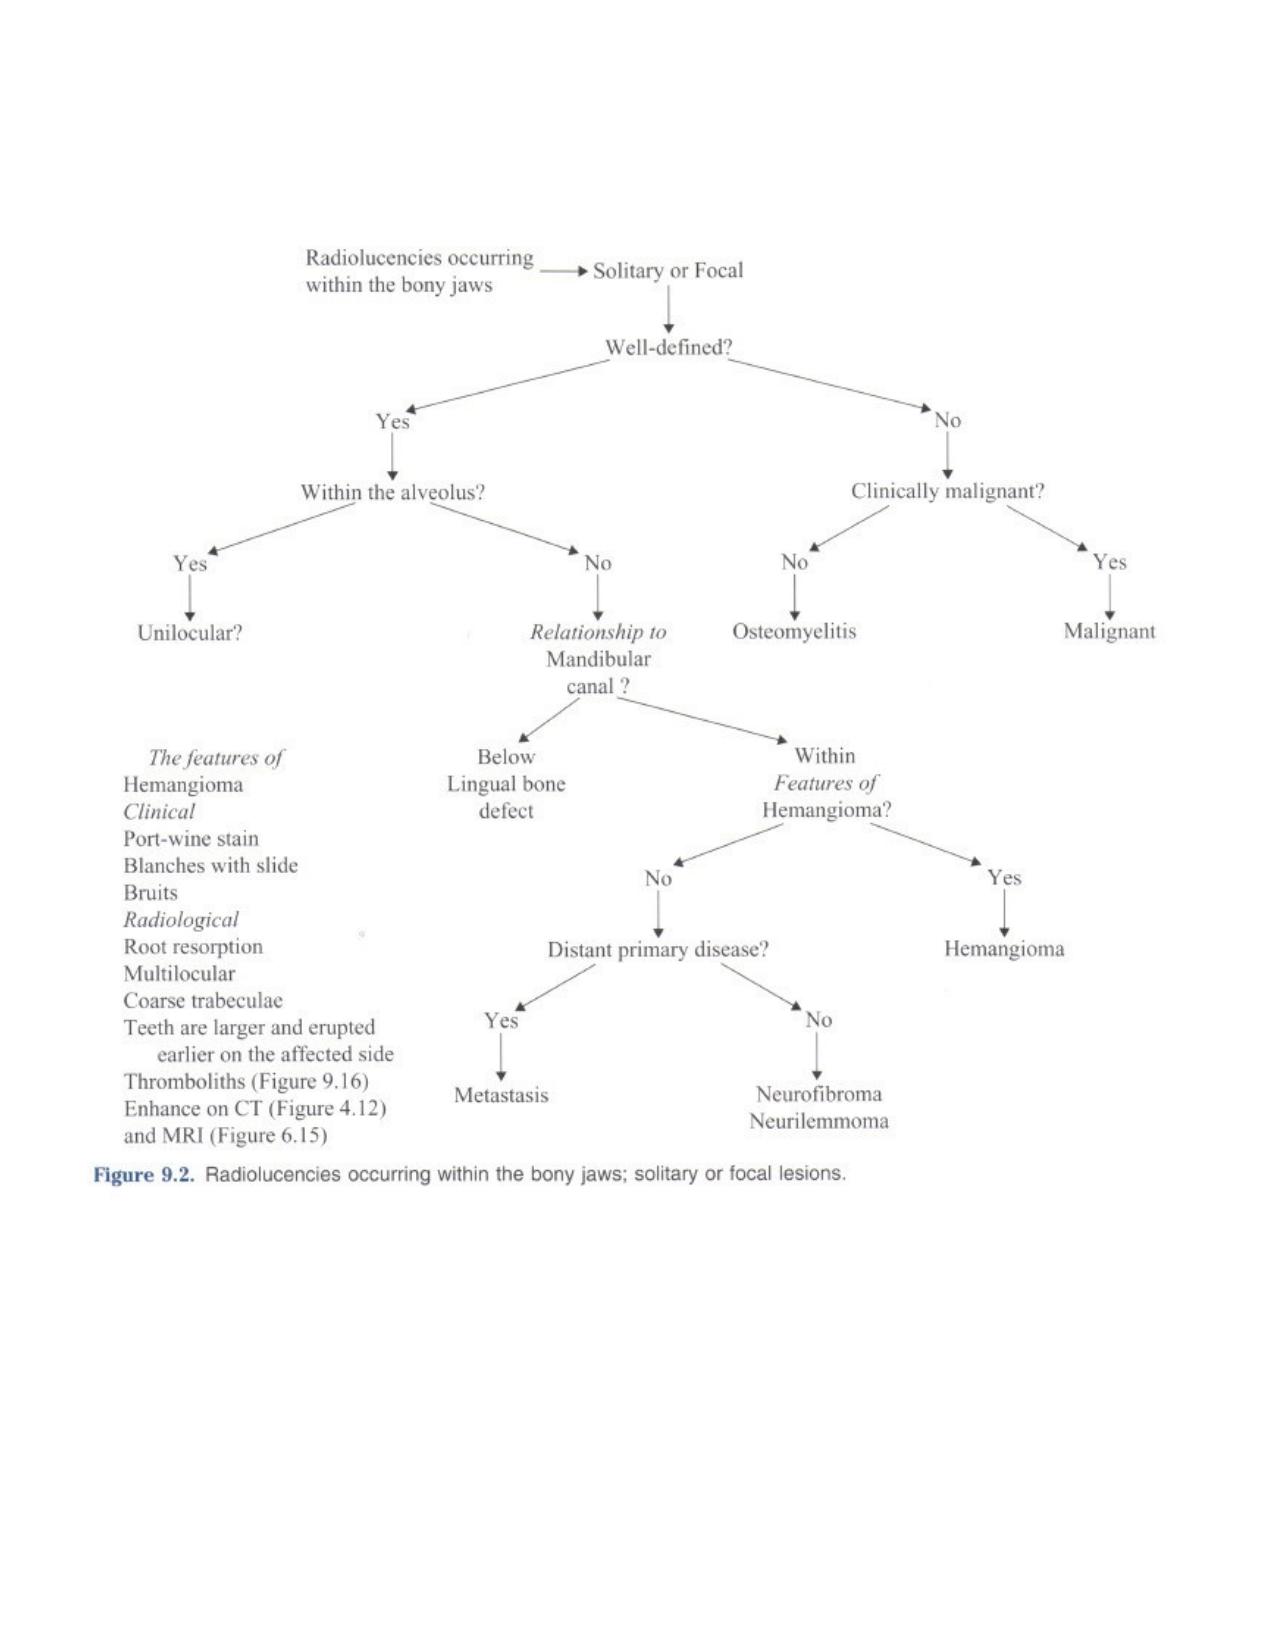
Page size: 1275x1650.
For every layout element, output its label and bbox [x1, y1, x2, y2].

picture [86, 246, 1167, 1198]
